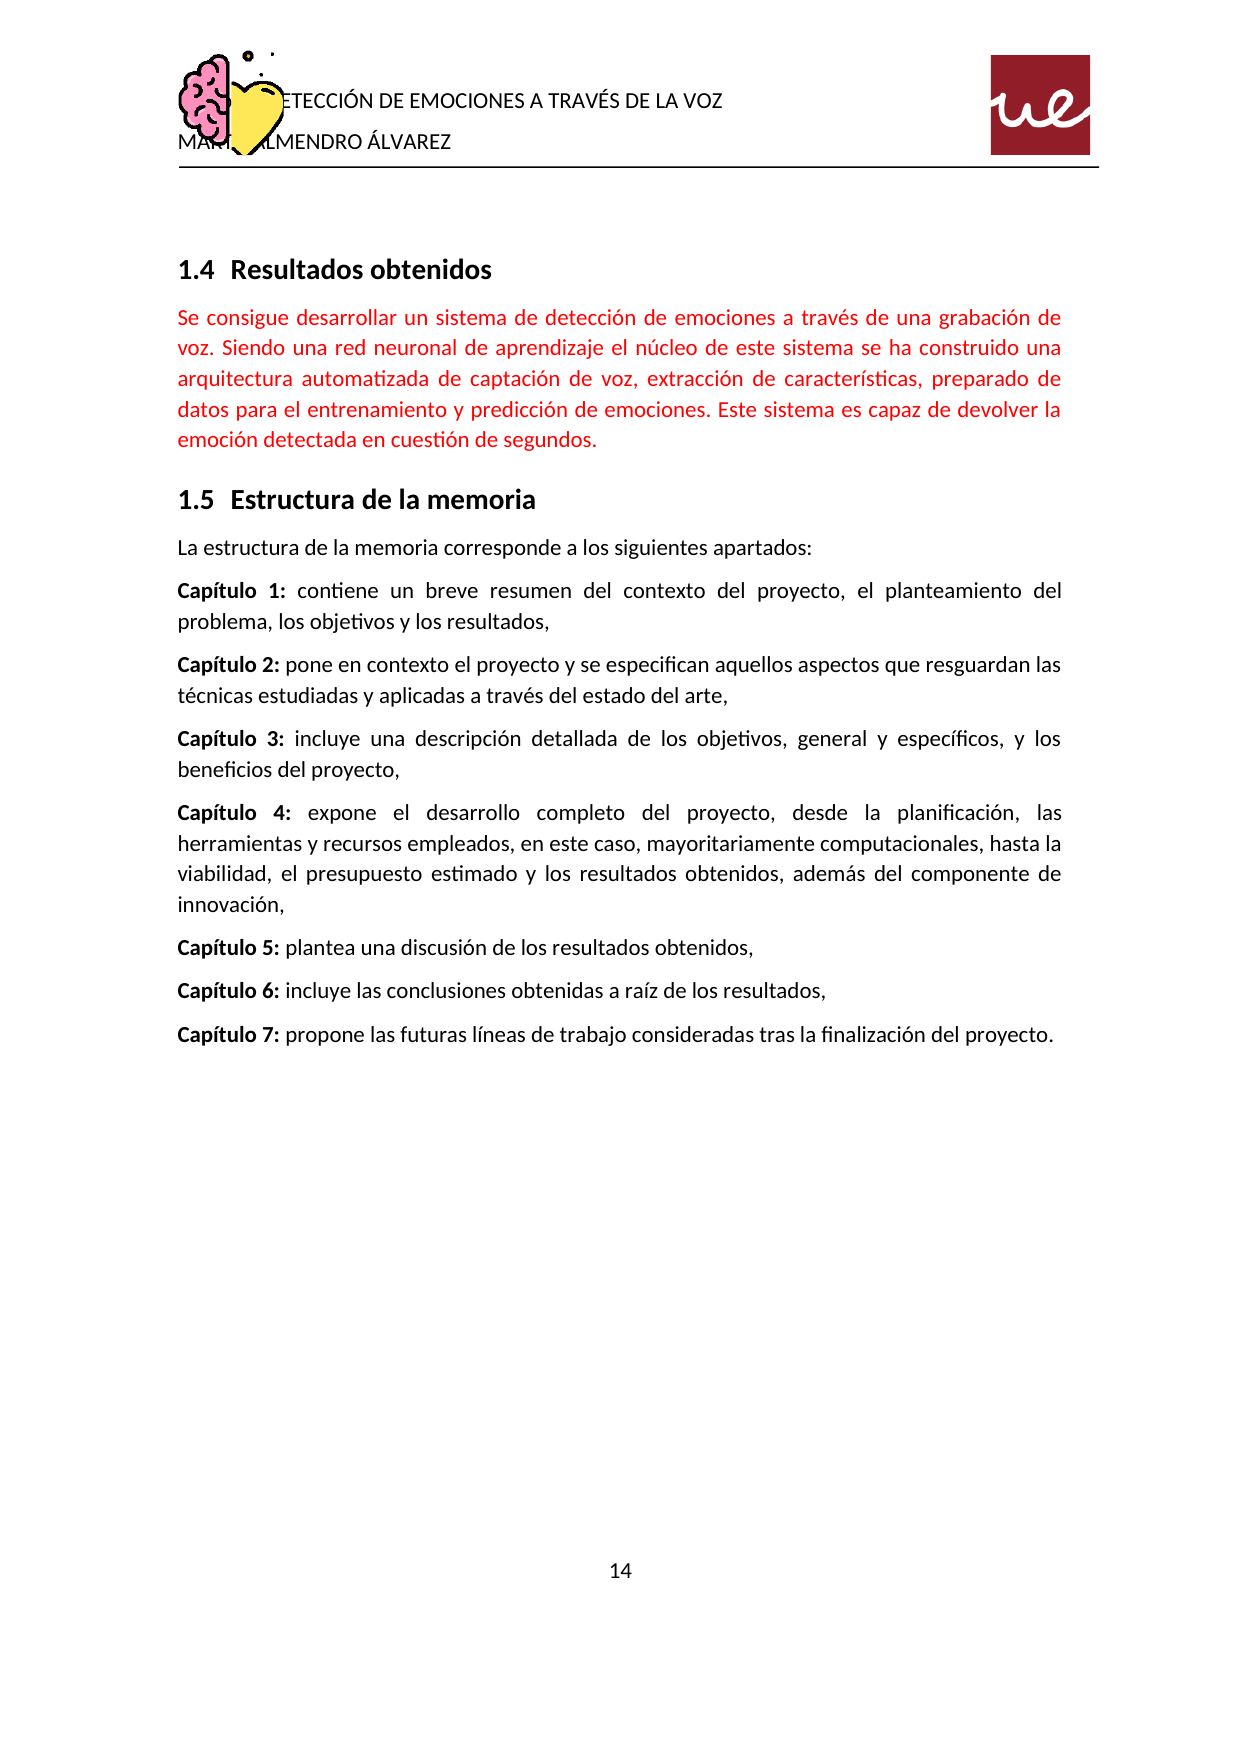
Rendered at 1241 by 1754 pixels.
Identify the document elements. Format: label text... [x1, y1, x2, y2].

text Se consigue desarrollar un sistema de detección de emociones a través de una grabación de voz. Siendo una red neuronal de aprendizaje el núcleo de este sistema se ha construido una arquitectura automatizada de captación de voz, extracción de características, preparado de datos para el entrenamiento y predicción de emociones. Este sistema es capaz de devolver la emoción detectada en cuestión de segundos. [177, 303, 1063, 453]
text Capítulo 2: pone en contexto el proyecto y se especifican aquellos aspectos que resguardan las técnicas estudiadas y aplicadas a través del estado del arte, [177, 650, 1063, 709]
text Capítulo 6: incluye las conclusiones obtenidas a raíz de los resultados, [177, 977, 1063, 1005]
text Capítulo 4: expone el desarrollo completo del proyecto, desde la planificación, las herramientas y recursos empleados, en este caso, mayoritariamente computacionales, hasta la viabilidad, el presupuesto estimado y los resultados obtenidos, además del componente de innovación, [177, 798, 1063, 918]
text La estructura de la memoria corresponde a los siguientes apartados: [177, 533, 1063, 561]
text Capítulo 5: plantea una discusión de los resultados obtenidos, [177, 933, 1063, 961]
text Capítulo 1: contiene un breve resumen del contexto del proyecto, el planteamiento del problema, los objetivos y los resultados, [177, 576, 1063, 635]
subtitle Resultados obtenidos [177, 251, 1063, 287]
subtitle Estructura de la memoria [177, 481, 1063, 517]
picture [177, 50, 284, 154]
text Capítulo 7: propone las futuras líneas de trabajo consideradas tras la finalización del proyecto. [177, 1020, 1063, 1048]
picture [990, 55, 1091, 155]
text Capítulo 3: incluye una descripción detallada de los objetivos, general y específicos, y los beneficios del proyecto, [177, 724, 1063, 783]
